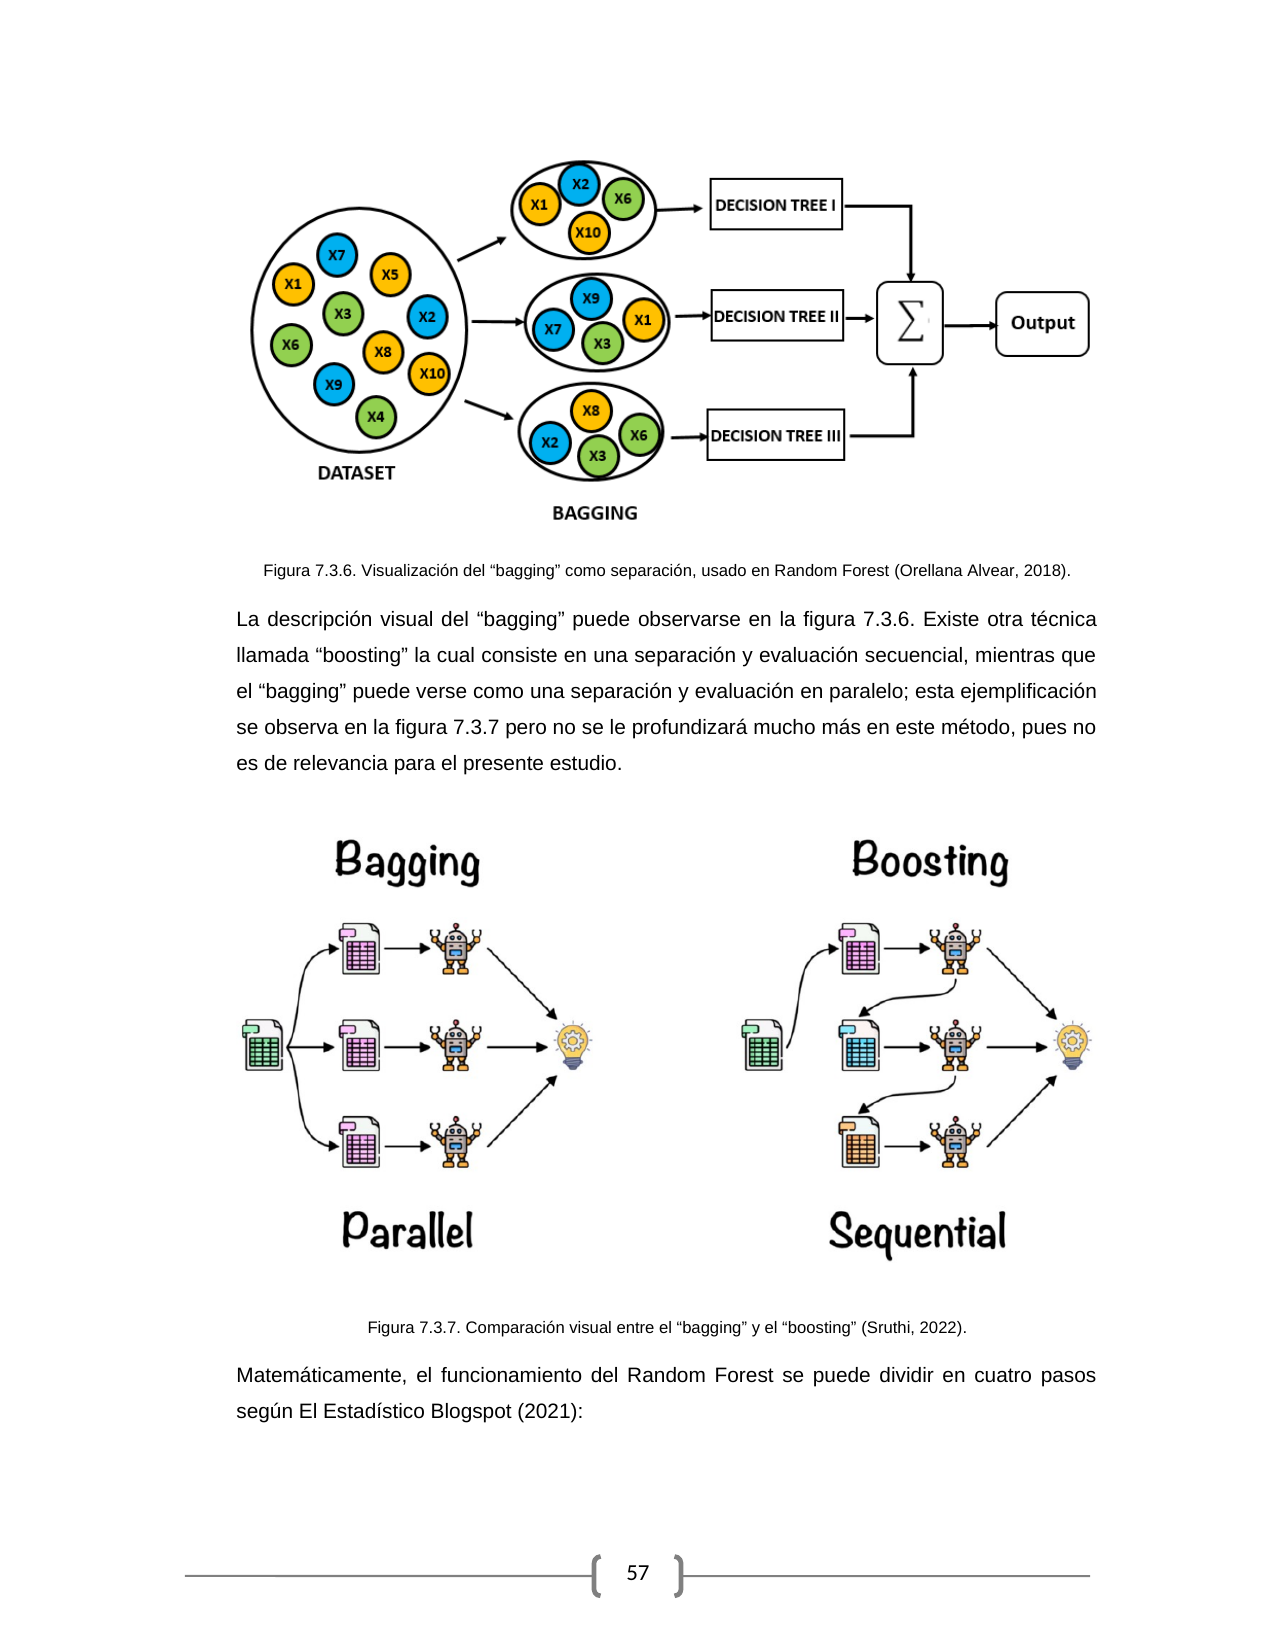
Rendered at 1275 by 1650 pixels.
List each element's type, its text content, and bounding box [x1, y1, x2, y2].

text Matemáticamente, el funcionamiento del Random Forest se puede dividir en cuatro pasos según El Estadístico Blogspot (2021): [236, 1363, 1098, 1423]
picture [236, 147, 1098, 531]
picture [236, 803, 1098, 1288]
text La descripción visual del “bagging” puede observarse en la figura 7.3.6. Existe otra técnica llamada “boosting” la cual consiste en una separación y evaluación secuencial, mientras que el “bagging” puede verse como una separación y evaluación en paralelo; esta ejemplificación se observa en la figura 7.3.7 pero no se le profundizará mucho más en este método, pues no es de relevancia para el presente estudio. [236, 607, 1098, 774]
text Figura 7.3.6. Visualización del “bagging” como separación, usado en Random Forest . [236, 561, 1098, 580]
text Figura 7.3.7. Comparación visual entre el “bagging” y el “boosting” . [236, 1318, 1098, 1337]
